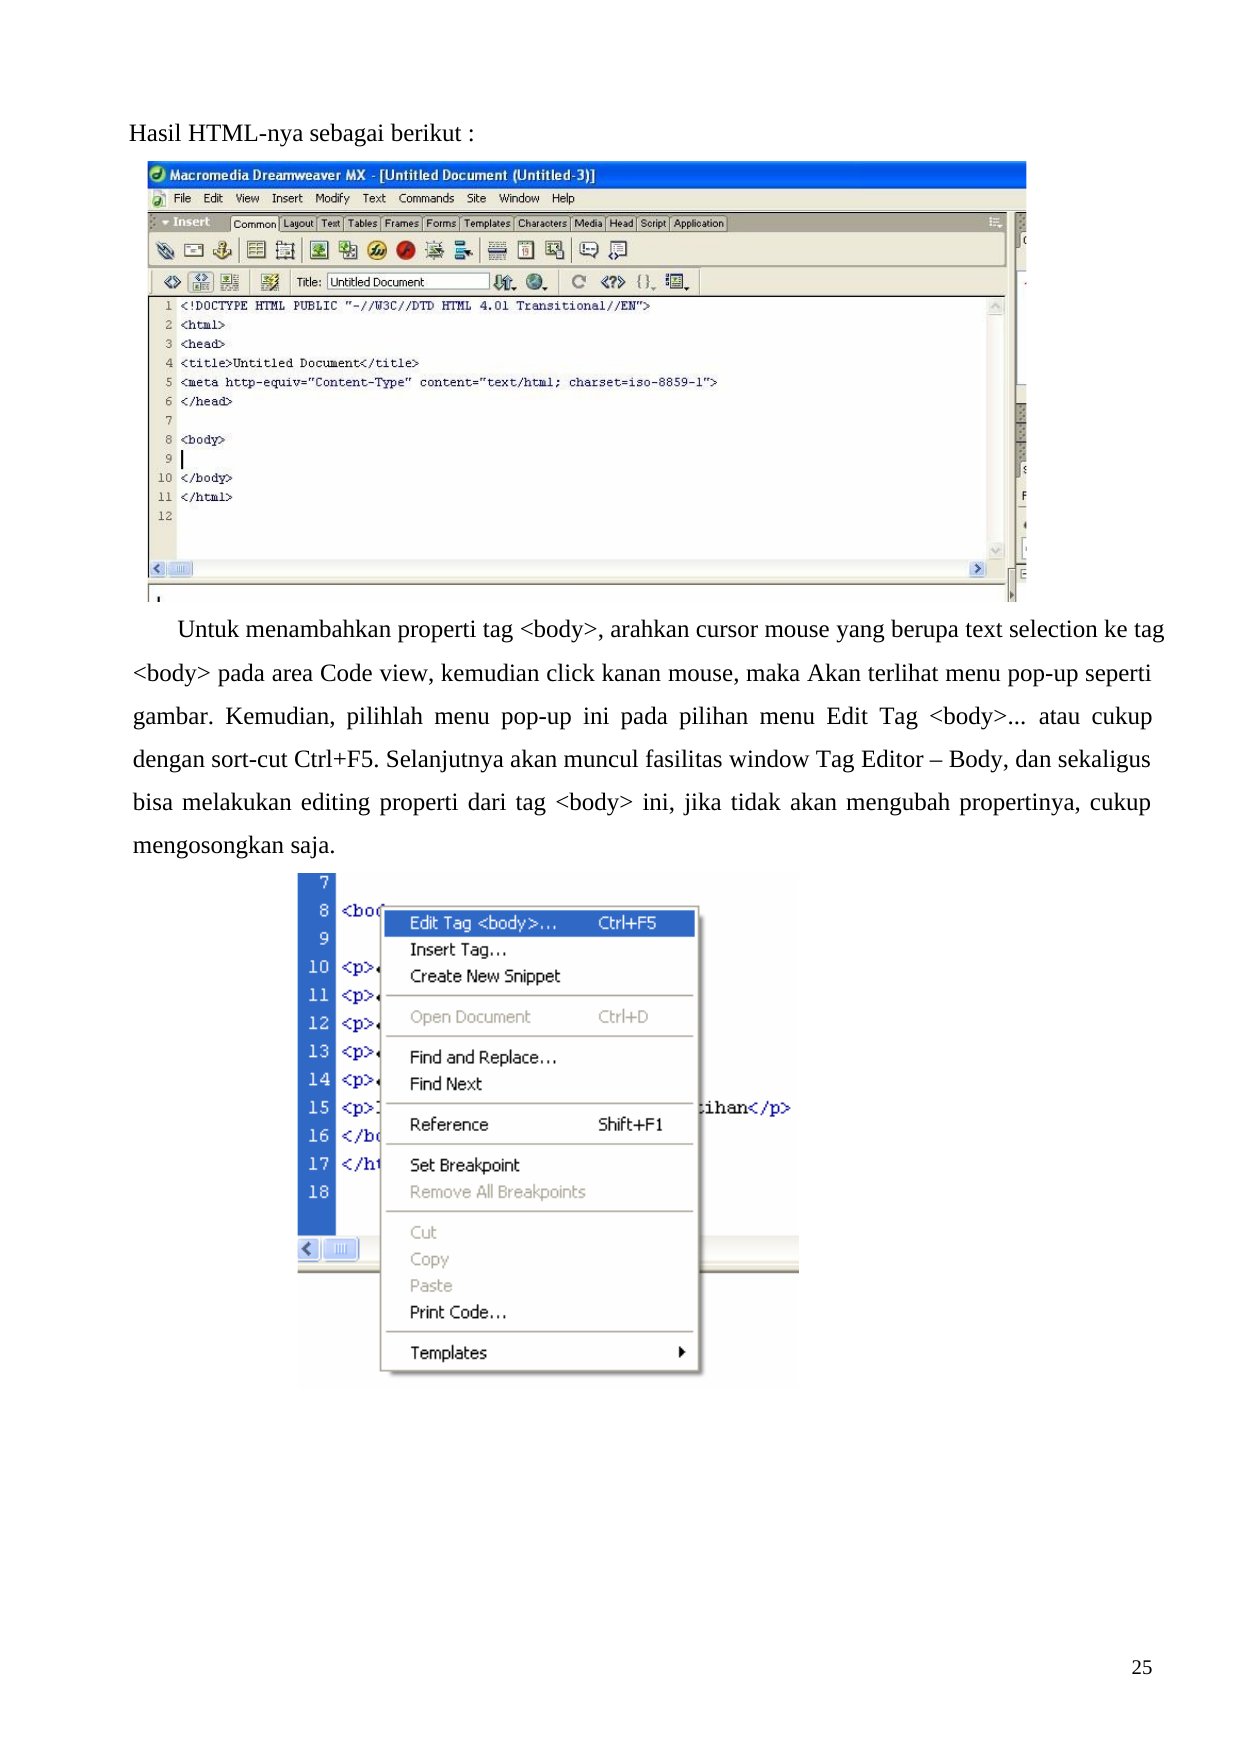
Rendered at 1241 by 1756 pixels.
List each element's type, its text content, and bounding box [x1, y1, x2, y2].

text 25 [77, 1655, 1152, 1679]
picture [297, 873, 799, 1389]
text Hasil HTML-nya sebagai berikut : [129, 118, 1165, 147]
text <body> pada area Code view, kemudian click kanan mouse, maka Akan terlihat menu pop-up seperti gambar. Kemudian, pilihlah menu pop-up ini pada pilihan menu Edit Tag <body>... atau cukup dengan sort-cut Ctrl+F5. Selanjutnya akan muncul fasilitas window Tag Editor – Body, dan sekaligus bisa melakukan editing properti dari tag <body> ini, jika tidak akan mengubah propertinya, cukup mengosongkan saja. [133, 658, 1152, 859]
picture [147, 161, 1027, 602]
